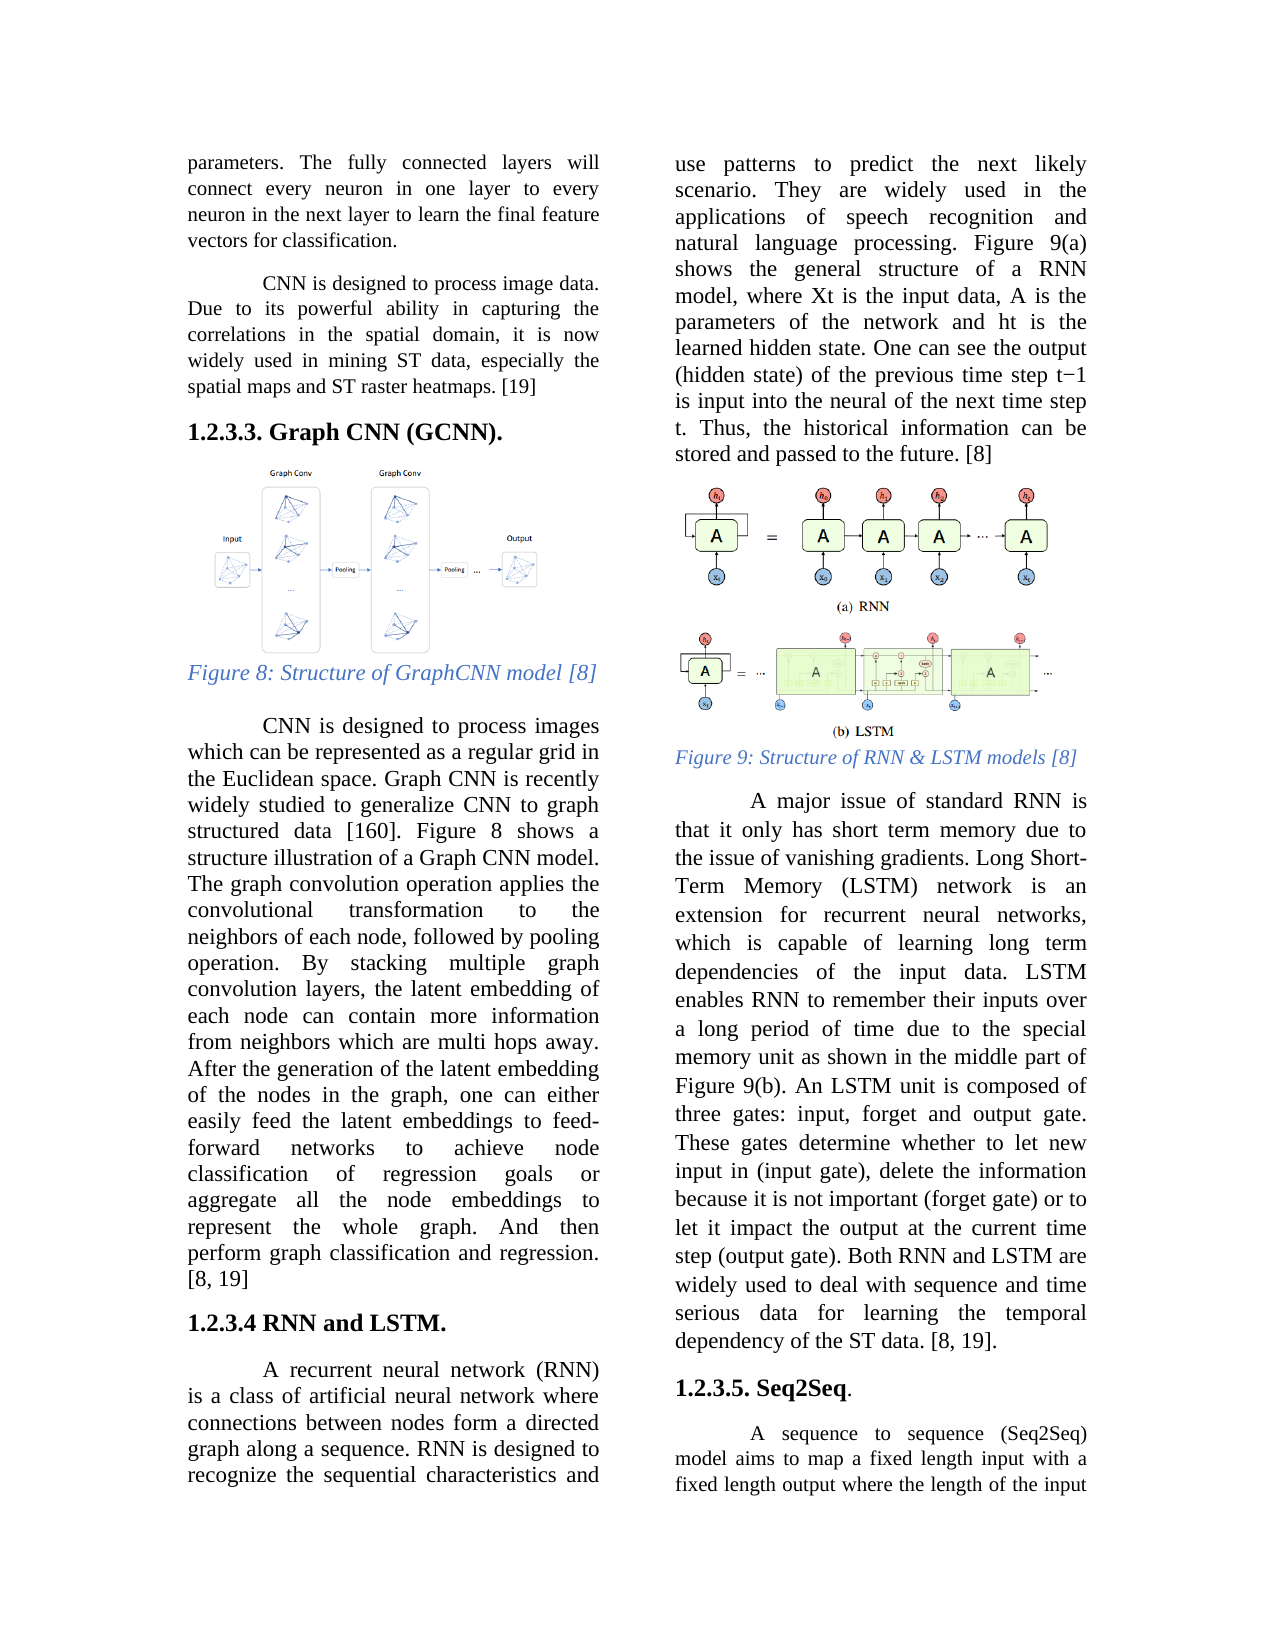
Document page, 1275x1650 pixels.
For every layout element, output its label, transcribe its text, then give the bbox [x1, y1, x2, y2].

text Figure 8: Structure of GraphCNN model [8] [187, 658, 600, 685]
text 1.2.3.5. Seq2Seq. [675, 1373, 1087, 1401]
text CNN is designed to process images which can be represented as a regular grid in the Euclidean space. Graph CNN is recently widely studied to generalize CNN to graph structured data [160]. Figure 8 shows a structure illustration of a Graph CNN model. The graph convolution operation applies the convolutional transformation to the neighbors of each node, followed by pooling operation. By stacking multiple graph convolution layers, the latent embedding of each node can contain more information from neighbors which are multi hops away. After the generation of the latent embedding of the nodes in the graph, one can either easily feed the latent embeddings to feed-forward networks to achieve node classification of regression goals or aggregate all the node embeddings to represent the whole graph. And then perform graph classification and regression. [8, 19] [187, 712, 600, 1292]
text A major issue of standard RNN is that it only has short term memory due to the issue of vanishing gradients. Long Short-Term Memory (LSTM) network is an extension for recurrent neural networks, which is capable of learning long term dependencies of the input data. LSTM enables RNN to remember their inputs over a long period of time due to the special memory unit as shown in the middle part of Figure 9(b). An LSTM unit is composed of three gates: input, forget and output gate. These gates determine whether to let new input in (input gate), delete the information because it is not important (forget gate) or to let it impact the output at the current time step (output gate). Both RNN and LSTM are widely used to deal with sequence and time serious data for learning the temporal dependency of the ST data. [8, 19]. [675, 787, 1087, 1354]
picture [187, 464, 546, 657]
text A recurrent neural network (RNN) is a class of artificial neural network where connections between nodes form a directed graph along a sequence. RNN is designed to recognize the sequential characteristics and use patterns to predict the next likely scenario. They are widely used in the applications of speech recognition and natural language processing. Figure 9(a) shows the general structure of a RNN model, where Xt is the input data, A is the parameters of the network and ht is the learned hidden state. One can see the output (hidden state) of the previous time step t−1 is input into the neural of the next time step t. Thus, the historical information can be stored and passed to the future. [8] [187, 1356, 600, 1488]
text CNN is designed to process image data. Due to its powerful ability in capturing the correlations in the spatial domain, it is now widely used in mining ST data, especially the spatial maps and ST raster heatmaps. [19] [187, 270, 600, 398]
picture [675, 482, 1061, 743]
text 1.2.3.4 RNN and LSTM. [187, 1308, 600, 1337]
text Figure 9: Structure of RNN & LSTM models [8] [675, 745, 1087, 769]
text 1.2.3.3. Graph CNN (GCNN). [187, 417, 600, 446]
text A recurrent neural network (RNN) is a class of artificial neural network where connections between nodes form a directed graph along a sequence. RNN is designed to recognize the sequential characteristics and use patterns to predict the next likely scenario. They are widely used in the applications of speech recognition and natural language processing. Figure 9(a) shows the general structure of a RNN model, where Xt is the input data, A is the parameters of the network and ht is the learned hidden state. One can see the output (hidden state) of the previous time step t−1 is input into the neural of the next time step t. Thus, the historical information can be stored and passed to the future. [8] [675, 150, 1087, 466]
